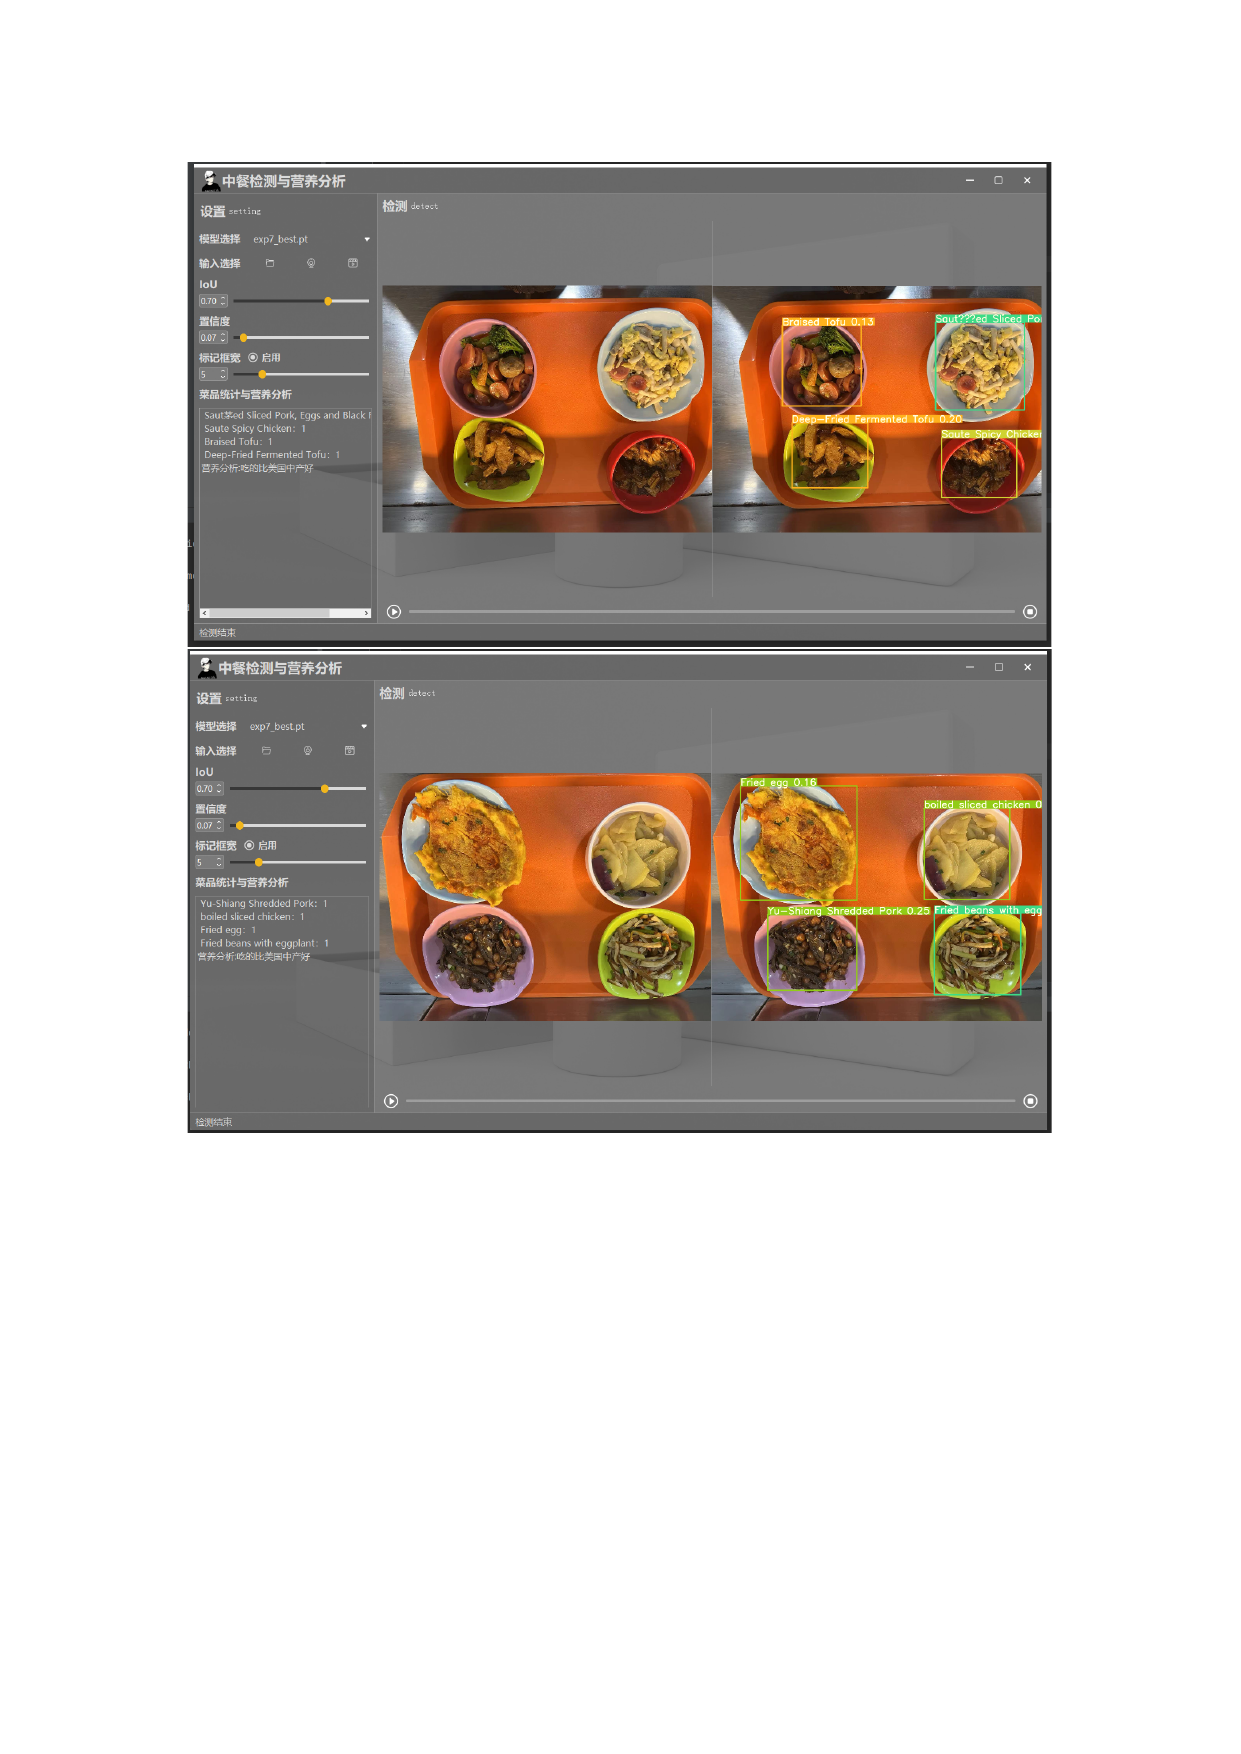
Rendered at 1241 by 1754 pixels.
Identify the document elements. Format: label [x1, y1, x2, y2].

picture [187, 649, 1052, 1133]
picture [187, 162, 1052, 647]
